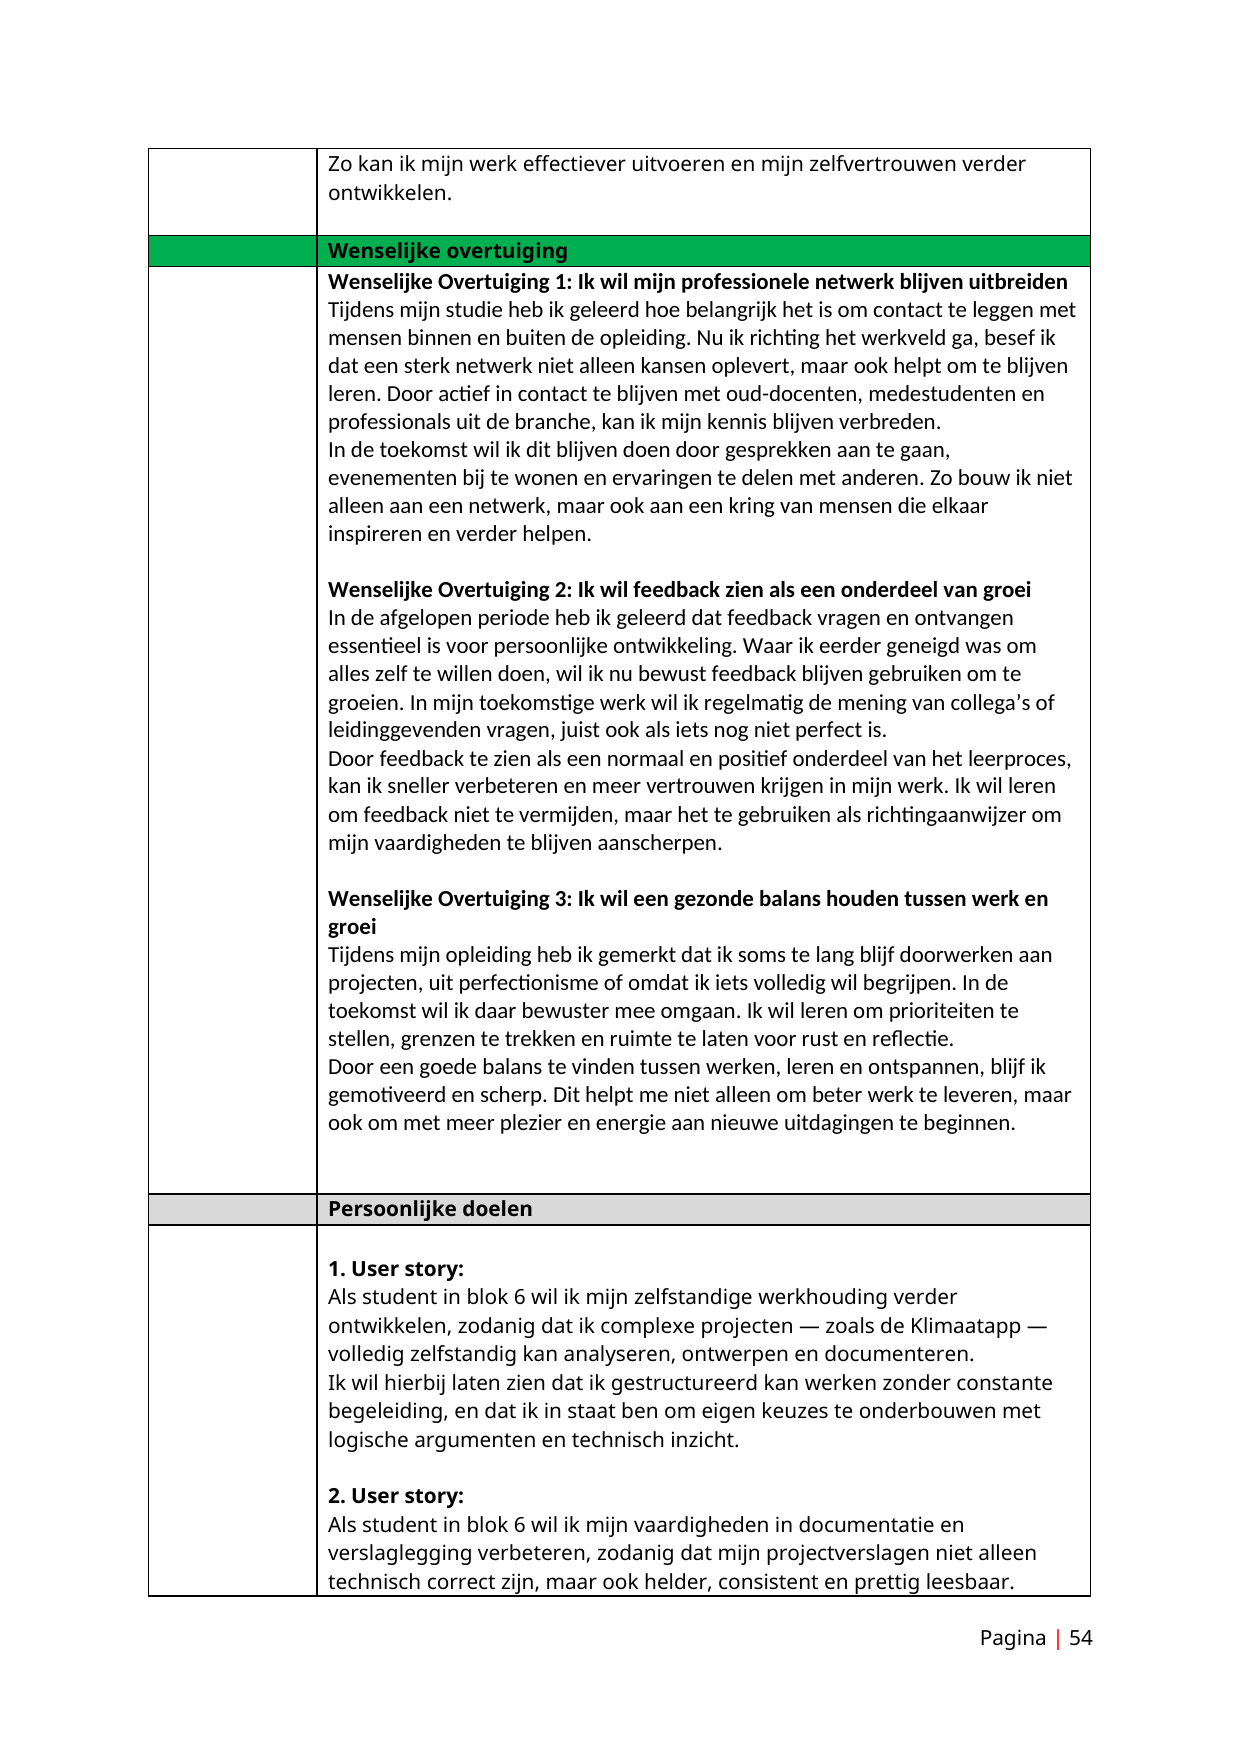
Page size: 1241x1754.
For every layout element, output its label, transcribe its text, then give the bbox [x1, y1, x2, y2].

table_cell [149, 267, 316, 1193]
table_cell Wenselijke overtuiging [318, 236, 1090, 266]
table_cell [149, 149, 316, 234]
table_cell [149, 1195, 316, 1224]
table_cell Wenselijke Overtuiging 1: Ik wil mijn professionele netwerk blijven uitbreiden Tijdens mijn studie heb ik geleerd hoe belangrijk het is om contact te leggen met mensen binnen en buiten de opleiding. Nu ik richting het werkveld ga, besef ik dat een sterk netwerk niet alleen kansen oplevert, maar ook helpt om te blijven leren. Door actief in contact te blijven met oud-docenten, medestudenten en professionals uit de branche, kan ik mijn kennis blijven verbreden. In de toekomst wil ik dit blijven doen door gesprekken aan te gaan, evenementen bij te wonen en ervaringen te delen met anderen. Zo bouw ik niet alleen aan een netwerk, maar ook aan een kring van mensen die elkaar inspireren en verder helpen. Wenselijke Overtuiging 2: Ik wil feedback zien als een onderdeel van groei In de afgelopen periode heb ik geleerd dat feedback vragen en ontvangen essentieel is voor persoonlijke ontwikkeling. Waar ik eerder geneigd was om alles zelf te willen doen, wil ik nu bewust feedback blijven gebruiken om te groeien. In mijn toekomstige werk wil ik regelmatig de mening van collega’s of leidinggevenden vragen, juist ook als iets nog niet perfect is. Door feedback te zien als een normaal en positief onderdeel van het leerproces, kan ik sneller verbeteren en meer vertrouwen krijgen in mijn werk. Ik wil leren om feedback niet te vermijden, maar het te gebruiken als richtingaanwijzer om mijn vaardigheden te blijven aanscherpen. Wenselijke Overtuiging 3: Ik wil een gezonde balans houden tussen werk en groei Tijdens mijn opleiding heb ik gemerkt dat ik soms te lang blijf doorwerken aan projecten, uit perfectionisme of omdat ik iets volledig wil begrijpen. In de toekomst wil ik daar bewuster mee omgaan. Ik wil leren om prioriteiten te stellen, grenzen te trekken en ruimte te laten voor rust en reflectie. Door een goede balans te vinden tussen werken, leren en ontspannen, blijf ik gemotiveerd en scherp. Dit helpt me niet alleen om beter werk te leveren, maar ook om met meer plezier en energie aan nieuwe uitdagingen te beginnen. [318, 267, 1090, 1193]
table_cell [318, 149, 1090, 234]
table_cell [149, 236, 316, 266]
table_cell Persoonlijke doelen [318, 1195, 1090, 1224]
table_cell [318, 1226, 1090, 1595]
table_cell [149, 1226, 316, 1595]
